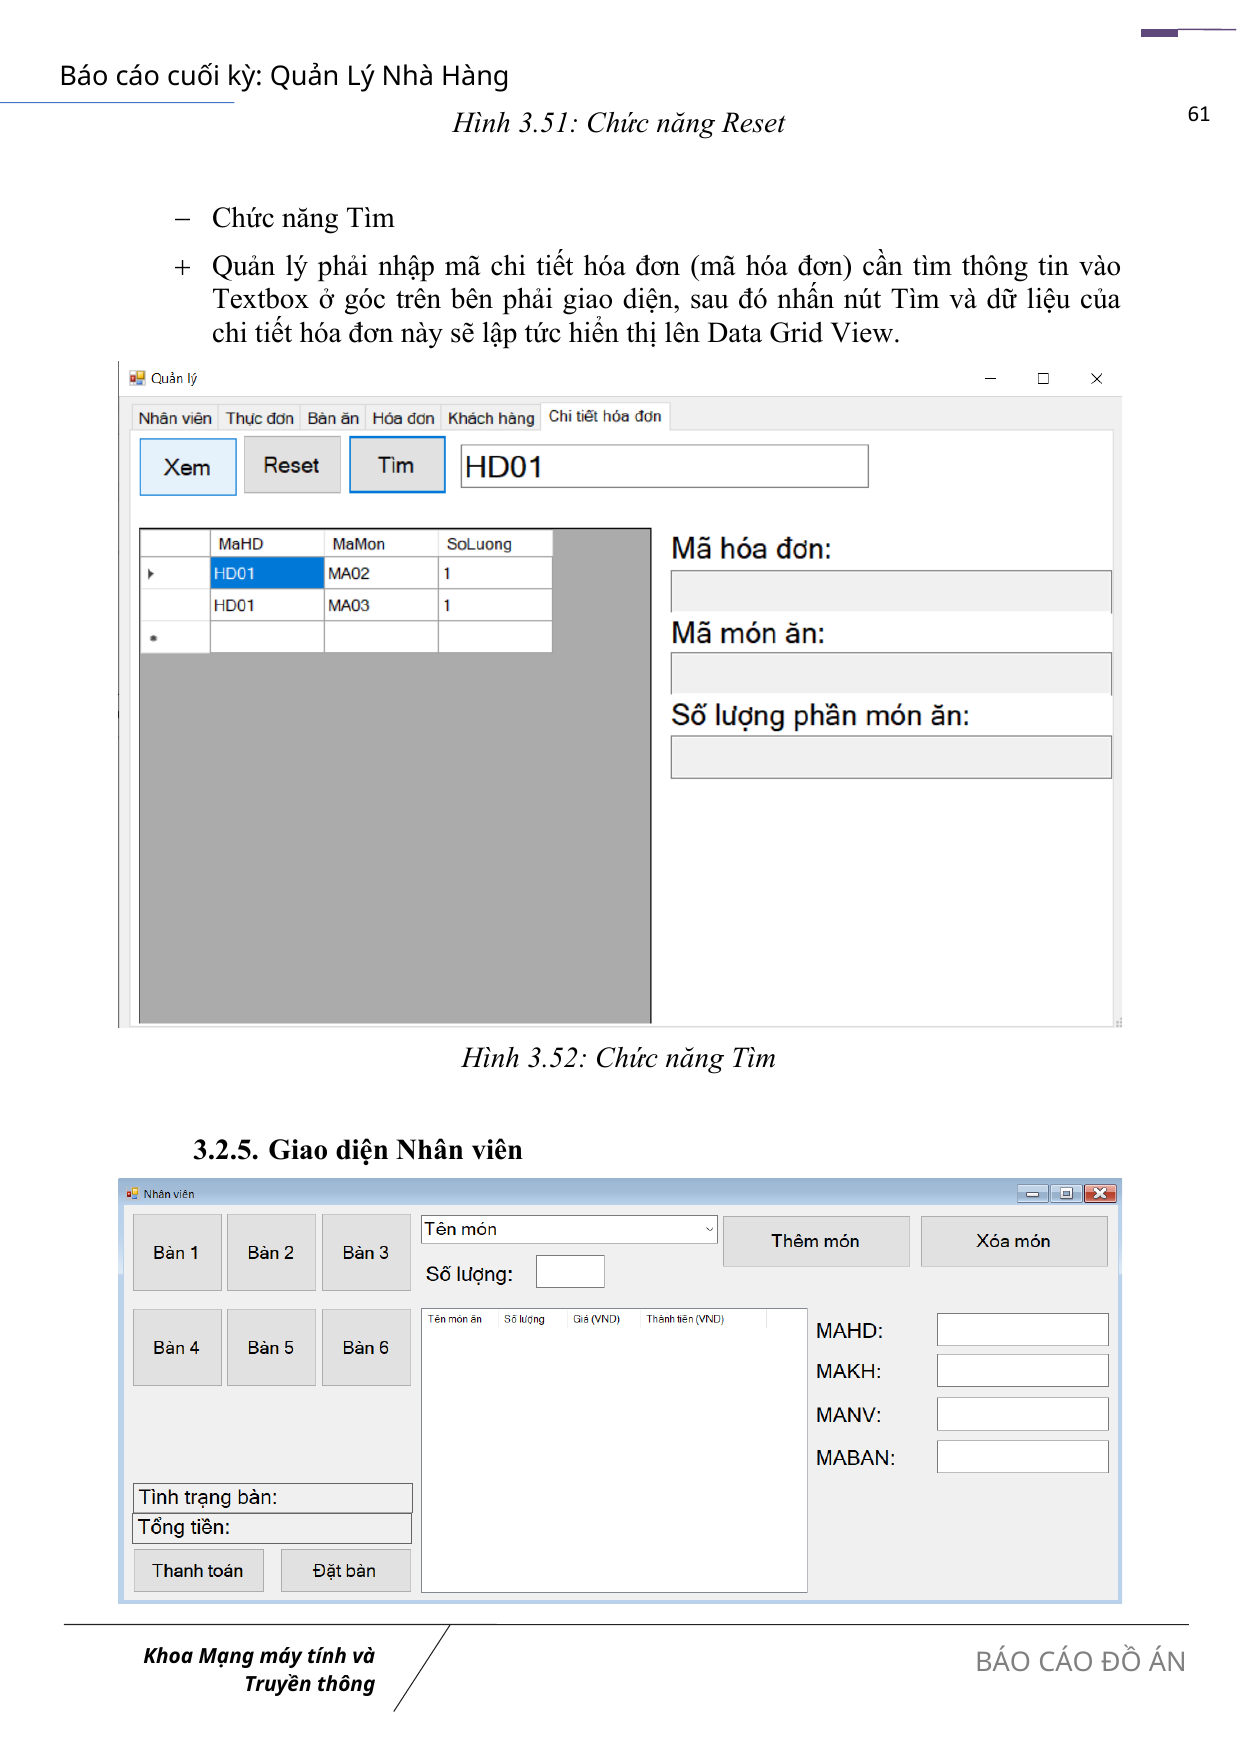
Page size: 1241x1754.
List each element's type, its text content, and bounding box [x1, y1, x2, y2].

list Chức năng Tìm [174, 198, 1122, 233]
text Hình 3.51: Chức năng Reset [118, 106, 1122, 139]
picture [118, 361, 1123, 1028]
text Hình 3.52: Chức năng Tìm [118, 1040, 1122, 1073]
picture [118, 1178, 1123, 1604]
list Quản lý phải nhập mã chi tiết hóa đơn (mã hóa đơn) cần tìm thông tin vào Textbox ở góc trên bên phải giao diện, sau đó nhấn nút Tìm và dữ liệu của chi tiết hóa đơn này sẽ lập tức hiển thị lên Data Grid View. [174, 246, 1122, 349]
list Giao diện Nhân viên [174, 1132, 1122, 1166]
